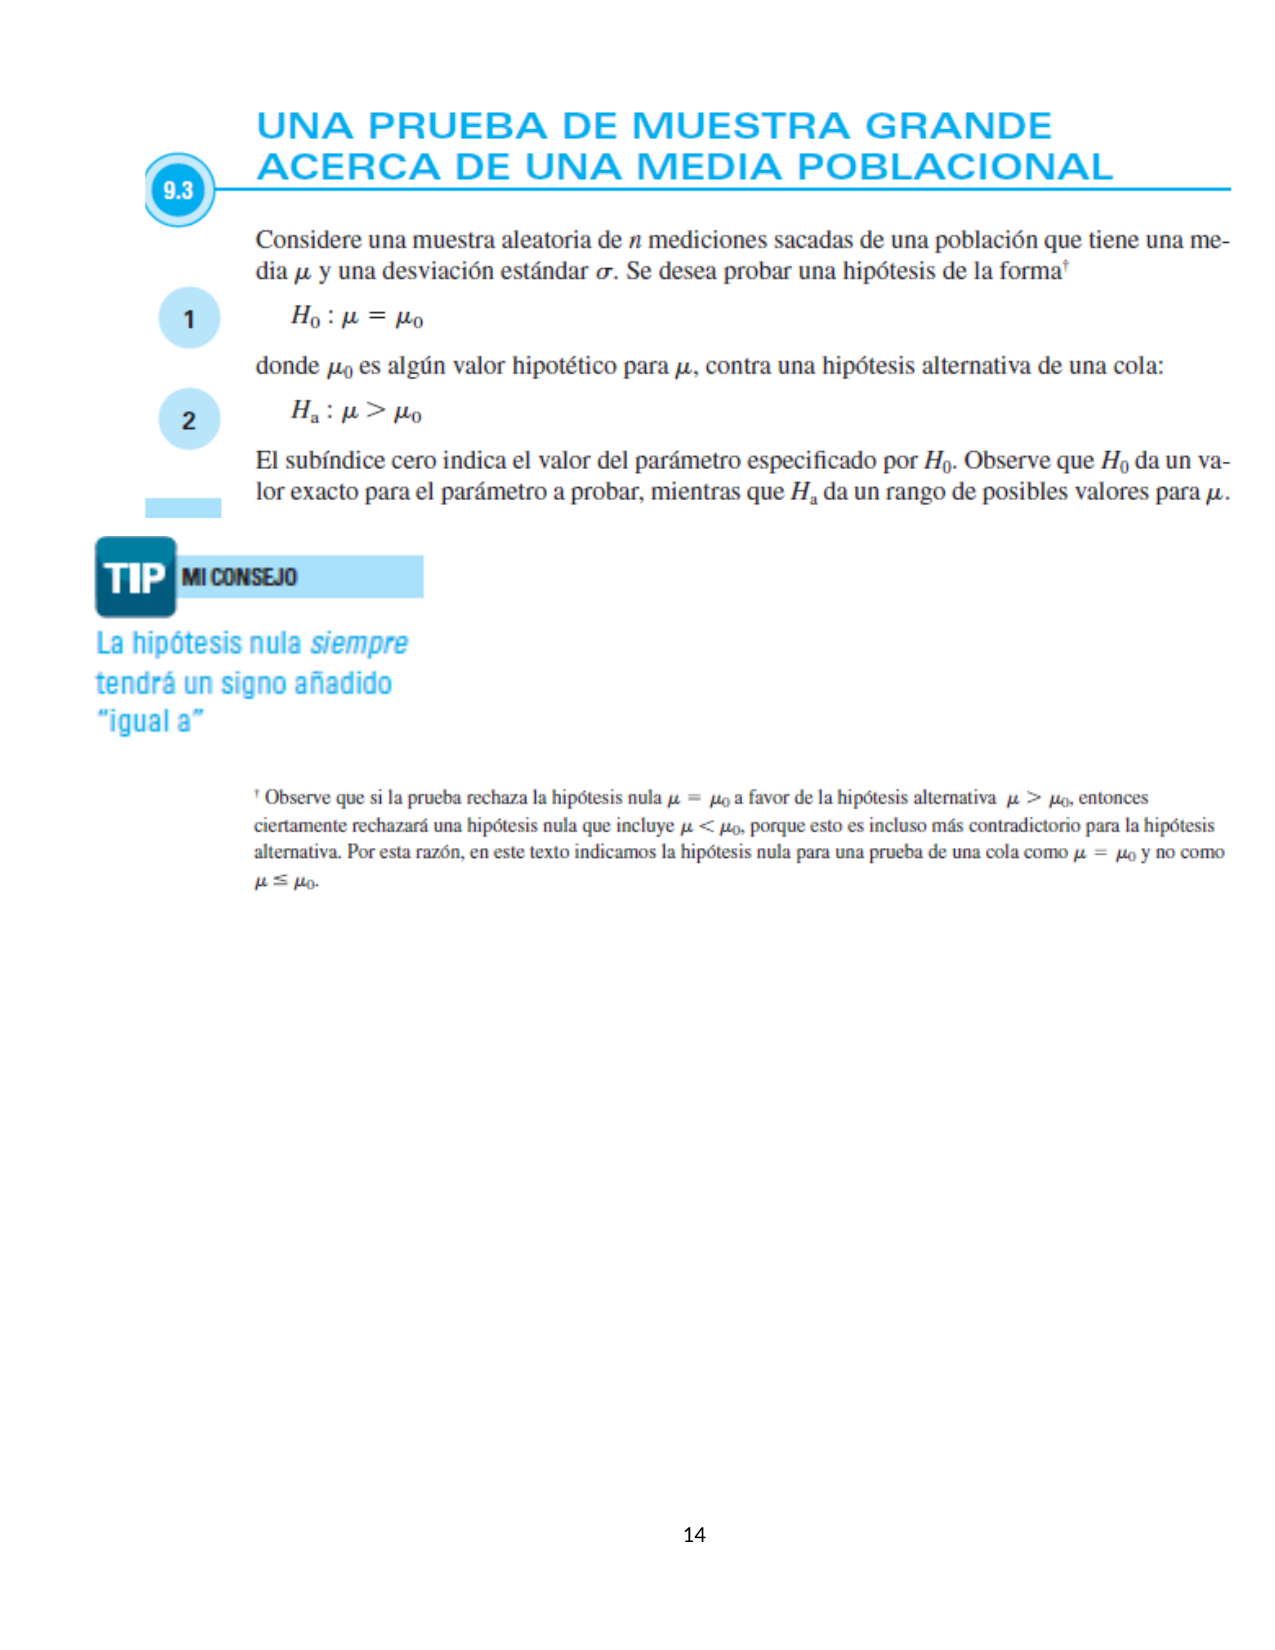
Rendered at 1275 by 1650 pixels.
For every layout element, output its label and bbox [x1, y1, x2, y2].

picture [150, 773, 1233, 903]
picture [145, 103, 1238, 518]
picture [88, 536, 427, 755]
